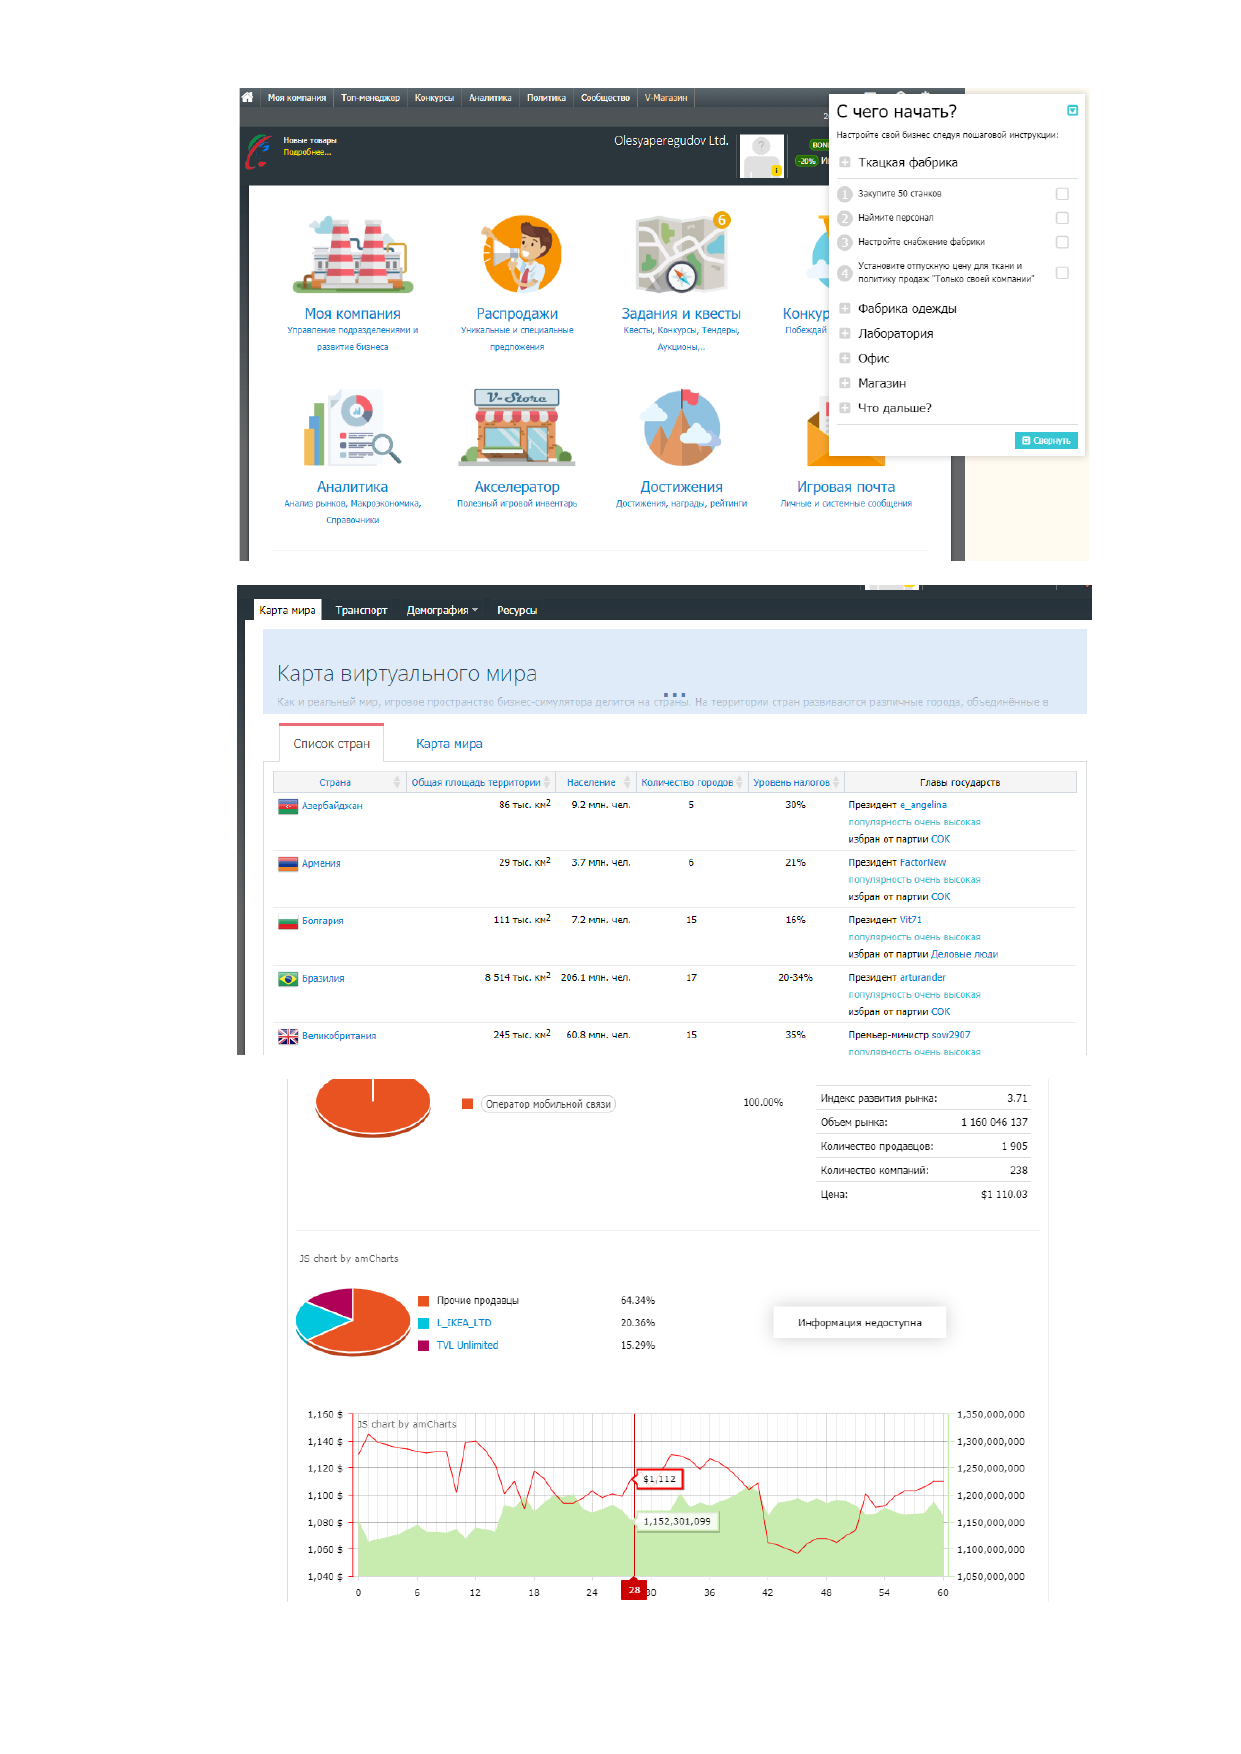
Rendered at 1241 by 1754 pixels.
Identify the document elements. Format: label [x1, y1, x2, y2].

picture [237, 585, 1092, 1055]
picture [271, 1079, 1058, 1602]
picture [239, 88, 1090, 561]
